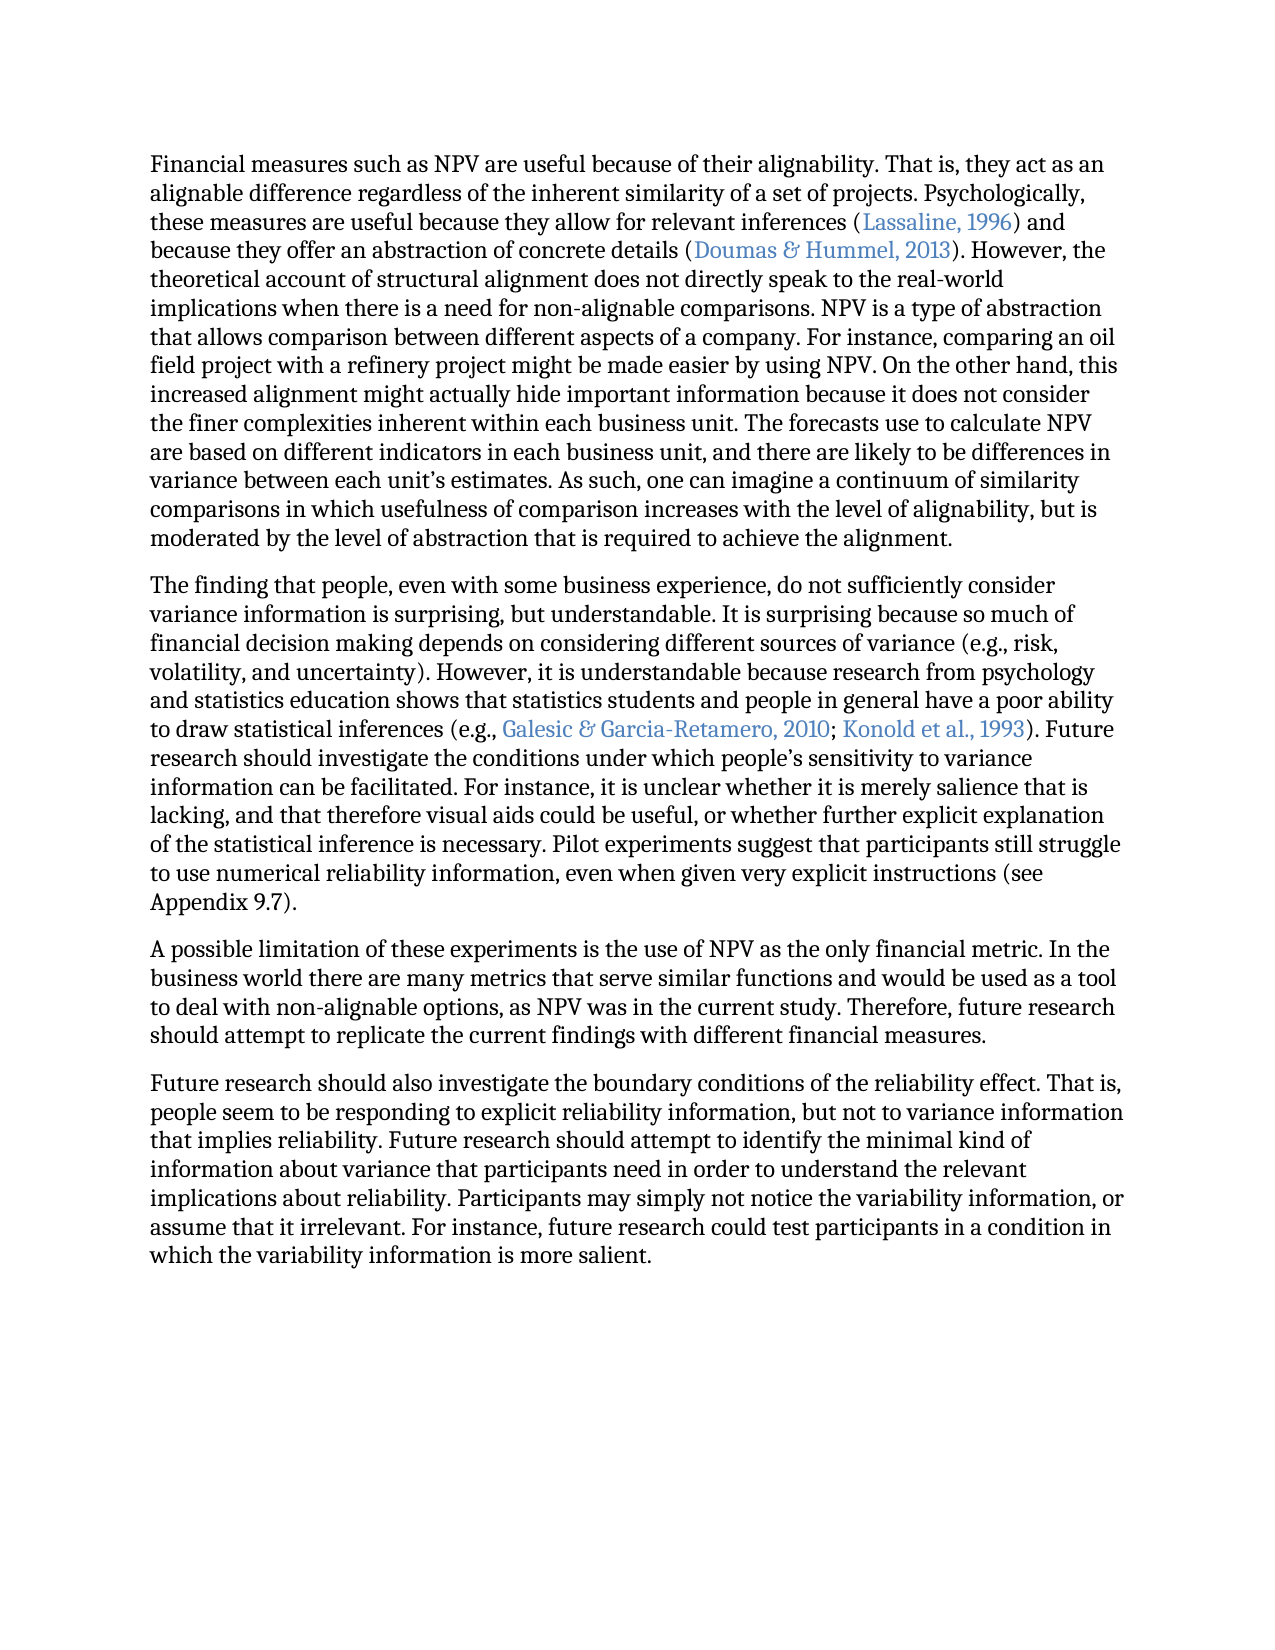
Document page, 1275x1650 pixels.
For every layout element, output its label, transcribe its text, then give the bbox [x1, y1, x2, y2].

text The finding that people, even with some business experience, do not sufficiently consider variance information is surprising, but understandable. It is surprising because so much of financial decision making depends on considering different sources of variance (e.g., risk, volatility, and uncertainty). However, it is understandable because research from psychology and statistics education shows that statistics students and people in general have a poor ability to draw statistical inferences (e.g., Galesic & Garcia-Retamero, 2010; Konold et al., 1993). Future research should investigate the conditions under which people’s sensitivity to variance information can be facilitated. For instance, it is unclear whether it is merely salience that is lacking, and that therefore visual aids could be useful, or whether further explicit explanation of the statistical inference is necessary. Pilot experiments suggest that participants still struggle to use numerical reliability information, even when given very explicit instructions (see Appendix 9.7). [150, 571, 1125, 916]
text Financial measures such as NPV are useful because of their alignability. That is, they act as an alignable difference regardless of the inherent similarity of a set of projects. Psychologically, these measures are useful because they allow for relevant inferences (Lassaline, 1996) and because they offer an abstraction of concrete details (Doumas & Hummel, 2013). However, the theoretical account of structural alignment does not directly speak to the real-world implications when there is a need for non-alignable comparisons. NPV is a type of abstraction that allows comparison between different aspects of a company. For instance, comparing an oil field project with a refinery project might be made easier by using NPV. On the other hand, this increased alignment might actually hide important information because it does not consider the finer complexities inherent within each business unit. The forecasts use to calculate NPV are based on different indicators in each business unit, and there are likely to be differences in variance between each unit’s estimates. As such, one can imagine a continuum of similarity comparisons in which usefulness of comparison increases with the level of alignability, but is moderated by the level of abstraction that is required to achieve the alignment. [150, 150, 1125, 552]
text Future research should also investigate the boundary conditions of the reliability effect. That is, people seem to be responding to explicit reliability information, but not to variance information that implies reliability. Future research should attempt to identify the minimal kind of information about variance that participants need in order to understand the relevant implications about reliability. Participants may simply not notice the variability information, or assume that it irrelevant. For instance, future research could test participants in a condition in which the variability information is more salient. [150, 1069, 1125, 1270]
text A possible limitation of these experiments is the use of NPV as the only financial metric. In the business world there are many metrics that serve similar functions and would be used as a tool to deal with non-alignable options, as NPV was in the current study. Therefore, future research should attempt to replicate the current findings with different financial measures. [150, 935, 1125, 1050]
